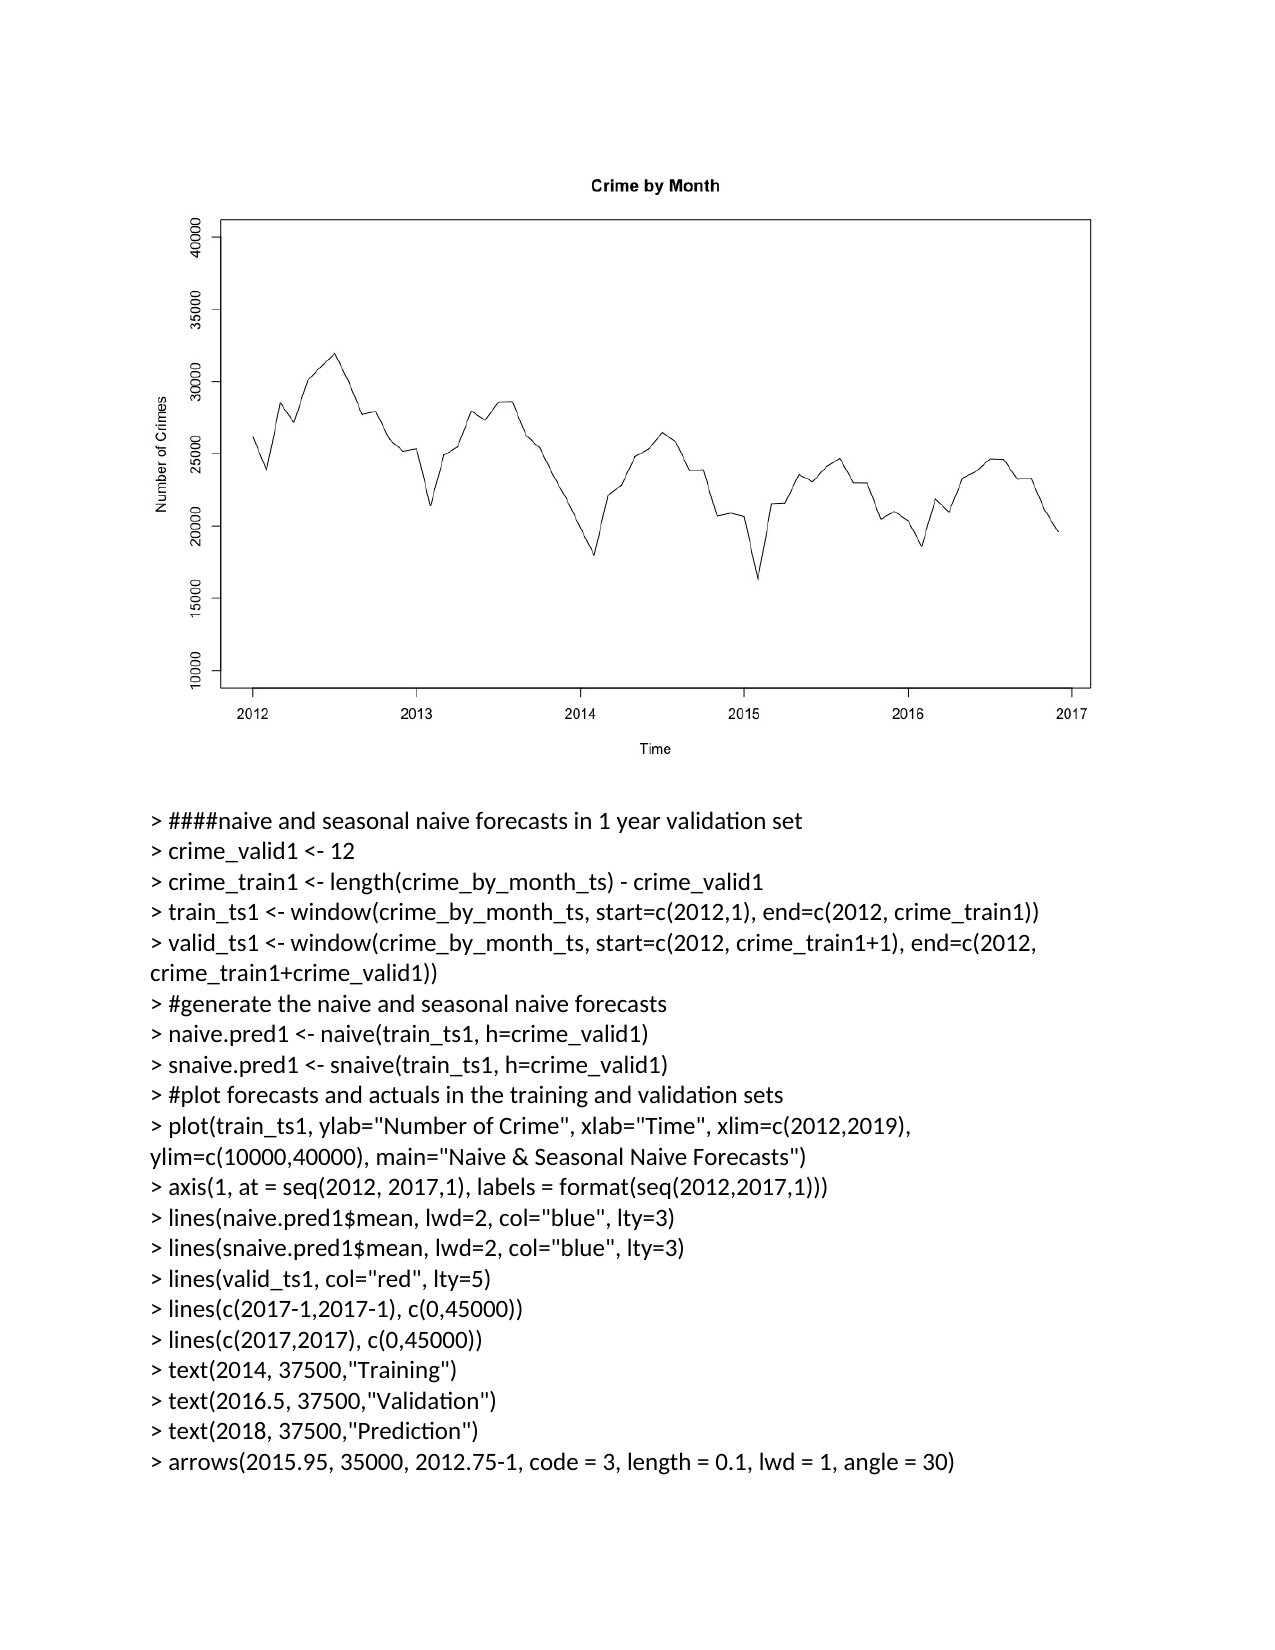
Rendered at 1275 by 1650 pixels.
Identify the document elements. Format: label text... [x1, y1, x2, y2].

text > lines(snaive.pred1$mean, lwd=2, col="blue", lty=3) [150, 1232, 1125, 1263]
text > crime_valid1 <- 12 [150, 836, 1125, 866]
text > plot(train_ts1, ylab="Number of Crime", xlab="Time", xlim=c(2012,2019), ylim=c(10000,40000), main="Naive & Seasonal Naive Forecasts") [150, 1110, 1125, 1171]
text > lines(naive.pred1$mean, lwd=2, col="blue", lty=3) [150, 1202, 1125, 1232]
text > valid_ts1 <- window(crime_by_month_ts, start=c(2012, crime_train1+1), end=c(2012, crime_train1+crime_valid1)) [150, 927, 1125, 988]
text > lines(c(2017-1,2017-1), c(0,45000)) [150, 1293, 1125, 1324]
picture [150, 150, 1125, 775]
text > crime_train1 <- length(crime_by_month_ts) - crime_valid1 [150, 866, 1125, 897]
text > lines(c(2017,2017), c(0,45000)) [150, 1324, 1125, 1354]
text > train_ts1 <- window(crime_by_month_ts, start=c(2012,1), end=c(2012, crime_train1)) [150, 897, 1125, 927]
text > lines(valid_ts1, col="red", lty=5) [150, 1263, 1125, 1293]
text > naive.pred1 <- naive(train_ts1, h=crime_valid1) [150, 1019, 1125, 1049]
text > axis(1, at = seq(2012, 2017,1), labels = format(seq(2012,2017,1))) [150, 1171, 1125, 1202]
text > text(2014, 37500,"Training") [150, 1354, 1125, 1385]
text > #generate the naive and seasonal naive forecasts [150, 988, 1125, 1019]
text > arrows(2015.95, 35000, 2012.75-1, code = 3, length = 0.1, lwd = 1, angle = 30) [150, 1446, 1125, 1476]
text > snaive.pred1 <- snaive(train_ts1, h=crime_valid1) [150, 1049, 1125, 1080]
text > text(2016.5, 37500,"Validation") [150, 1385, 1125, 1415]
text > text(2018, 37500,"Prediction") [150, 1415, 1125, 1446]
text > #plot forecasts and actuals in the training and validation sets [150, 1080, 1125, 1110]
text > ####naive and seasonal naive forecasts in 1 year validation set [150, 805, 1125, 836]
